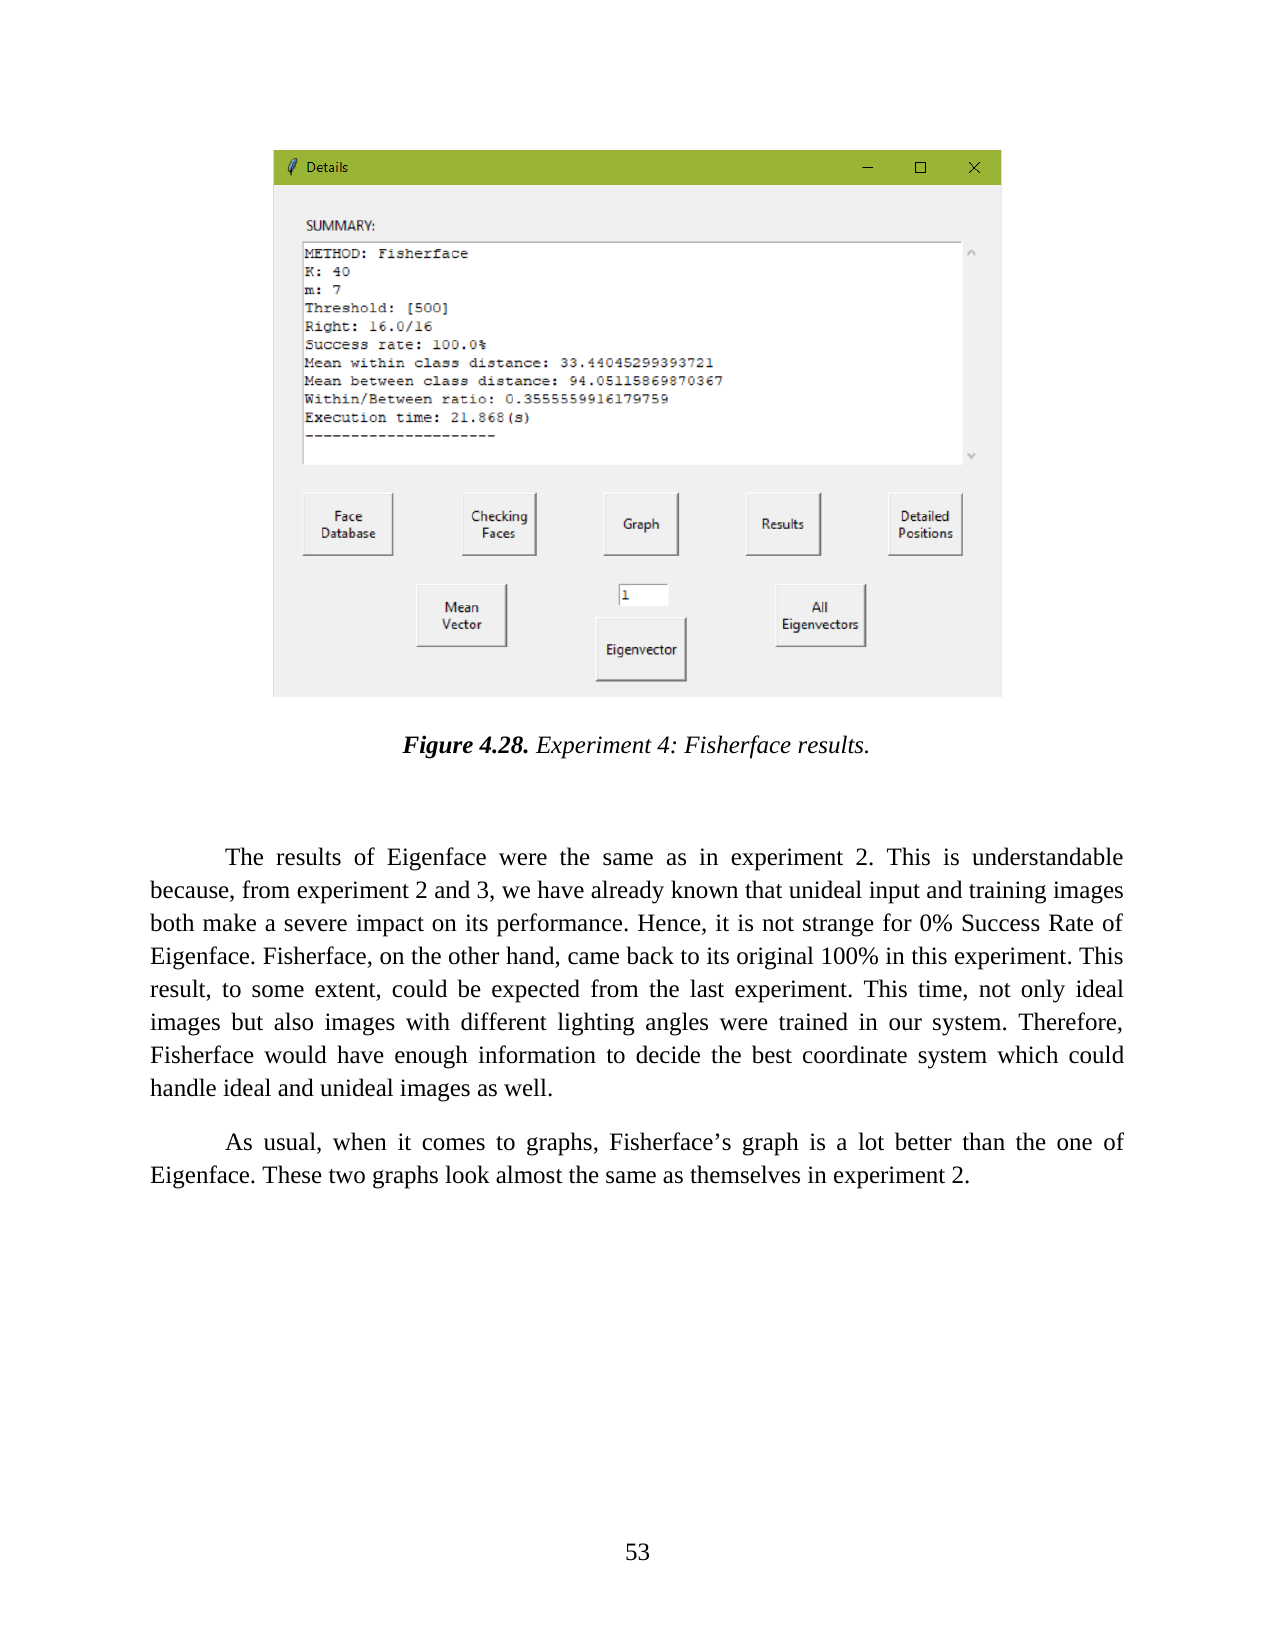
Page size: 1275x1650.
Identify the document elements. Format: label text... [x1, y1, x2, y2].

text The results of Eigenface were the same as in experiment 2. This is understandable because, from experiment 2 and 3, we have already known that unideal input and training images both make a severe impact on its performance. Hence, it is not strange for 0% Success Rate of Eigenface. Fisherface, on the other hand, came back to its original 100% in this experiment. This result, to some extent, could be expected from the last experiment. This time, not only ideal images but also images with different lighting angles were trained in our system. Therefore, Fisherface would have enough information to decide the best coordinate system which could handle ideal and unideal images as well. [150, 842, 1125, 1102]
picture [273, 150, 1002, 697]
text As usual, when it comes to graphs, Fisherface’s graph is a lot better than the one of Eigenface. These two graphs look almost the same as themselves in experiment 2. [150, 1127, 1125, 1188]
text Figure 4.28. Experiment 4: Fisherface results. [150, 730, 1125, 759]
